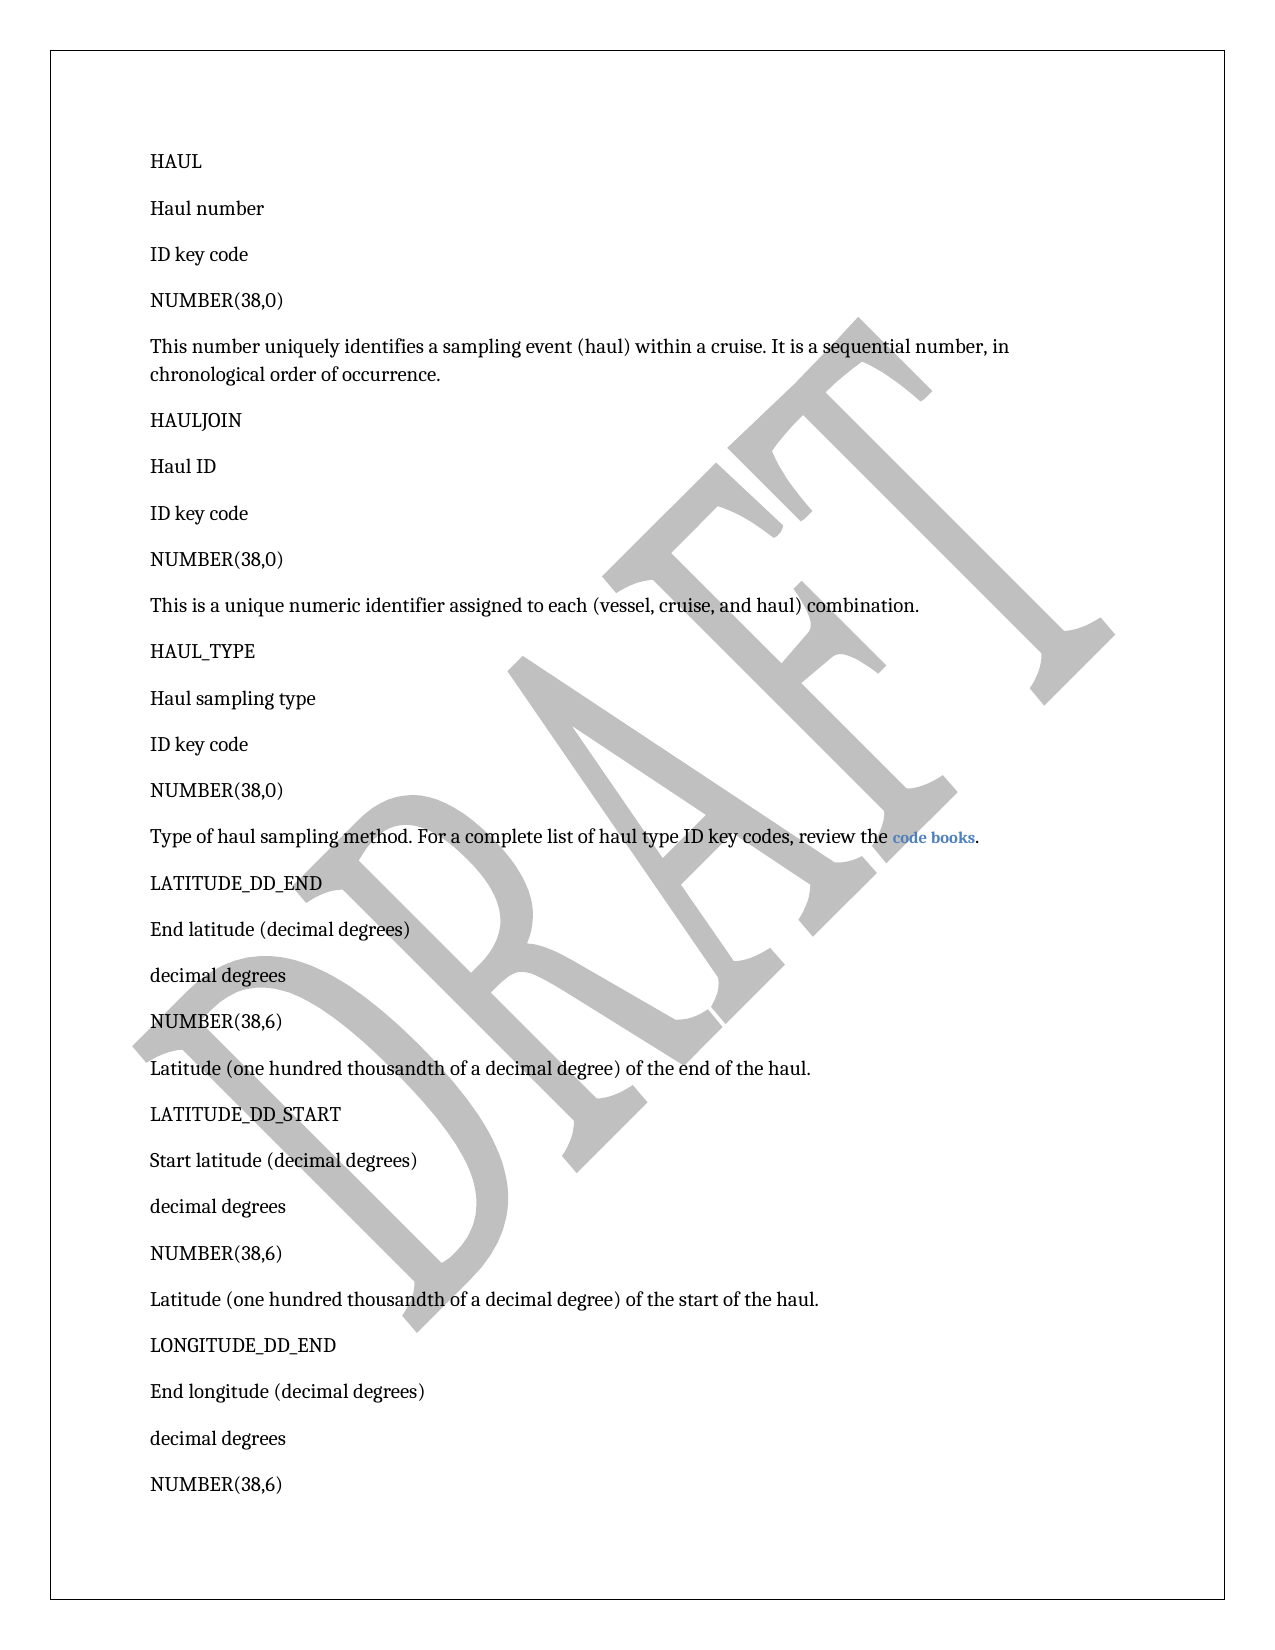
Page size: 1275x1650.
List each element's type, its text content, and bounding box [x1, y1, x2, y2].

text Haul ID [150, 455, 1125, 479]
text Haul number [150, 196, 1125, 220]
text decimal degrees [150, 1195, 1125, 1219]
text NUMBER(38,0) [150, 289, 1125, 313]
text Latitude (one hundred thousandth of a decimal degree) of the start of the haul. [150, 1287, 1125, 1311]
text NUMBER(38,6) [150, 1241, 1125, 1265]
text NUMBER(38,6) [150, 1010, 1125, 1034]
text ID key code [150, 732, 1125, 756]
text LONGITUDE_DD_END [150, 1334, 1125, 1358]
text LATITUDE_DD_START [150, 1102, 1125, 1126]
text Start latitude (decimal degrees) [150, 1149, 1125, 1173]
text HAUL [150, 150, 1125, 174]
text ID key code [150, 501, 1125, 525]
text NUMBER(38,0) [150, 779, 1125, 803]
text LATITUDE_DD_END [150, 871, 1125, 895]
text This is a unique numeric identifier assigned to each (vessel, cruise, and haul) combination. [150, 594, 1125, 618]
text decimal degrees [150, 964, 1125, 988]
text NUMBER(38,6) [150, 1472, 1125, 1496]
text End latitude (decimal degrees) [150, 917, 1125, 941]
text decimal degrees [150, 1426, 1125, 1450]
text This number uniquely identifies a sampling event (haul) within a cruise. It is a sequential number, in chronological order of occurrence. [150, 335, 1125, 386]
text Haul sampling type [150, 686, 1125, 710]
text ID key code [150, 242, 1125, 266]
text End longitude (decimal degrees) [150, 1380, 1125, 1404]
text HAULJOIN [150, 409, 1125, 433]
text HAUL_TYPE [150, 640, 1125, 664]
text Latitude (one hundred thousandth of a decimal degree) of the end of the haul. [150, 1056, 1125, 1080]
text Type of haul sampling method. For a complete list of haul type ID key codes, review the code books. [150, 825, 1125, 849]
text NUMBER(38,0) [150, 547, 1125, 571]
